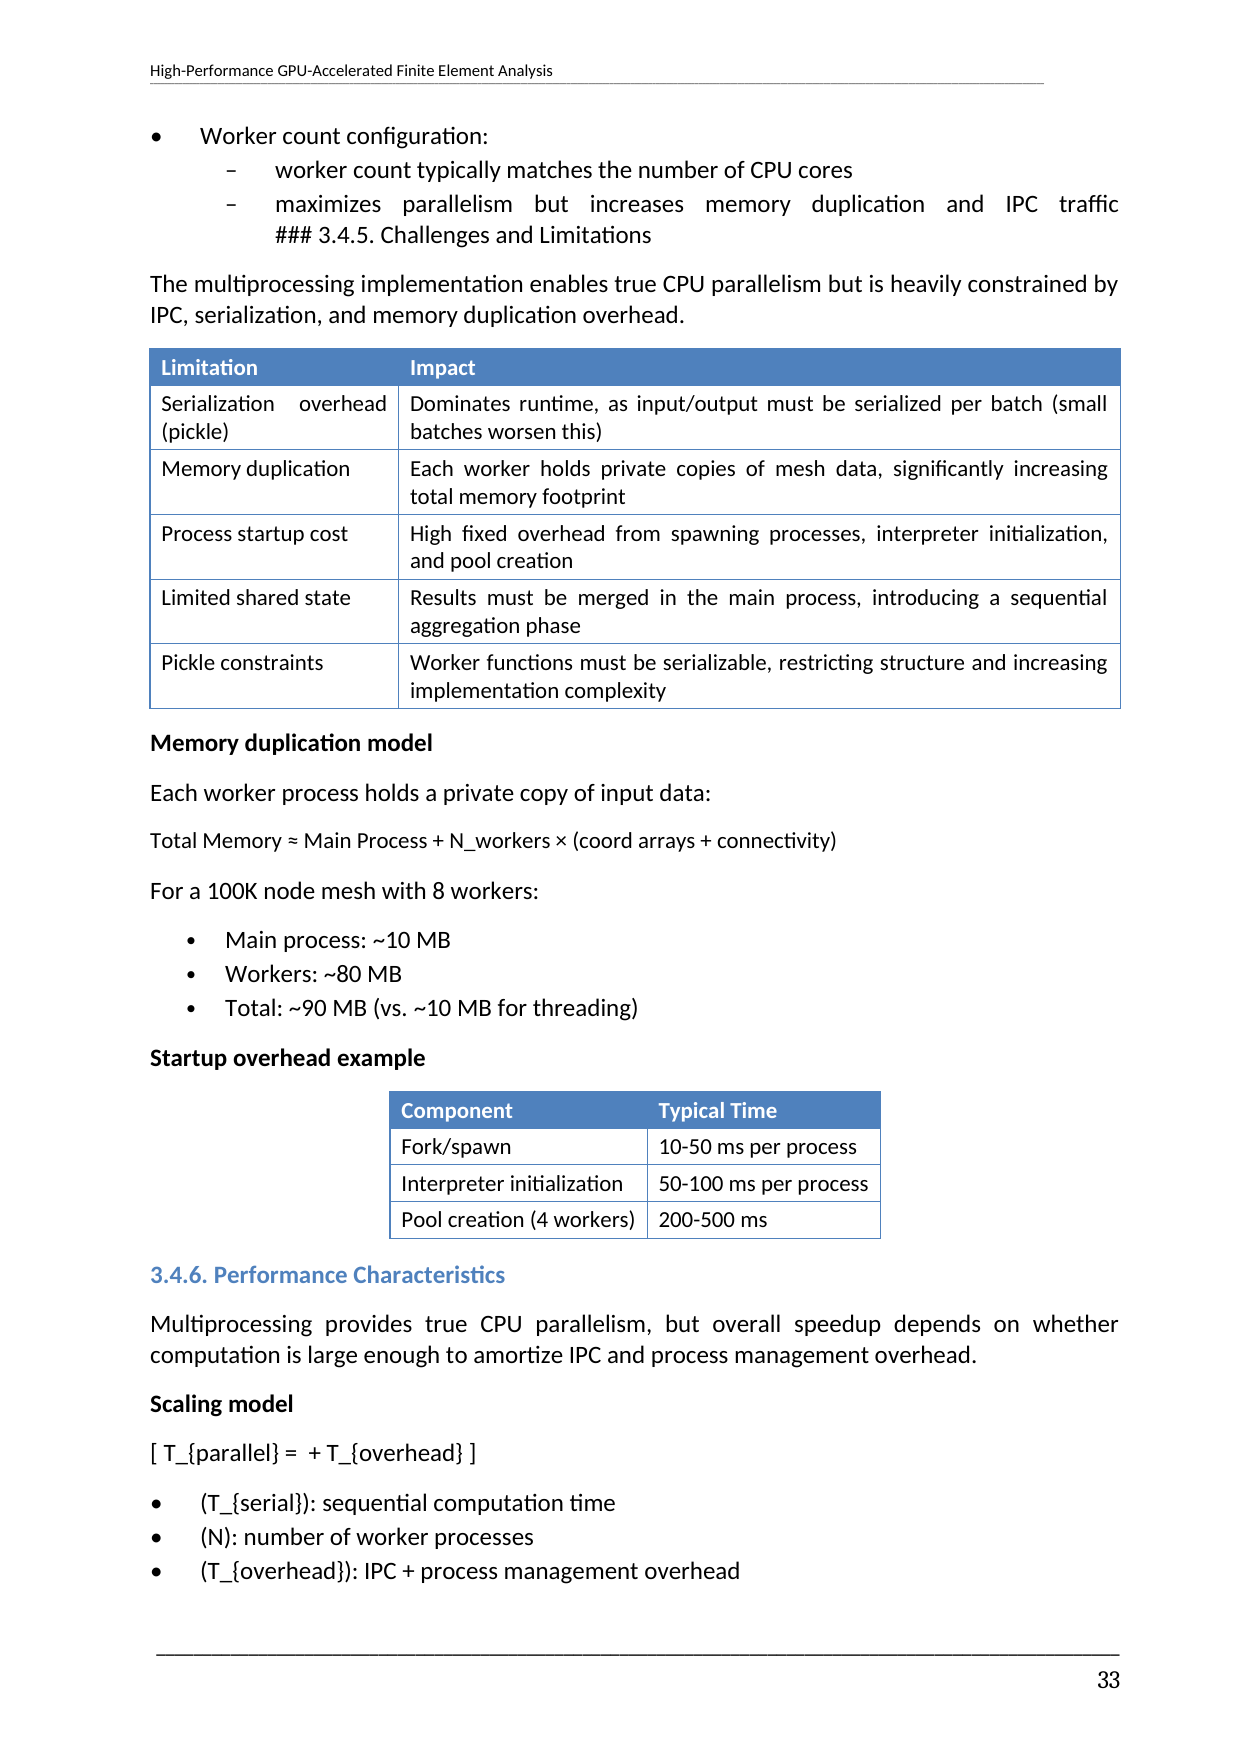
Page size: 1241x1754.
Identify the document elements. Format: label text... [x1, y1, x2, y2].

text The multiprocessing implementation enables true CPU parallelism but is heavily constrained by IPC, serialization, and memory duplication overhead. [150, 268, 1120, 329]
table_header Typical Time [648, 1092, 880, 1128]
table_cell Process startup cost [151, 515, 398, 578]
list (T_{overhead}): IPC + process management overhead [150, 1555, 1120, 1586]
list Workers: ~80 MB [187, 958, 1120, 989]
text For a 100K node mesh with 8 workers: [150, 875, 1120, 905]
table_cell Pool creation (4 workers) [391, 1202, 647, 1237]
table_cell High fixed overhead from spawning processes, interpreter initialization, and pool creation [399, 515, 1120, 578]
table_cell Limited shared state [151, 580, 398, 643]
text Memory duplication model [150, 727, 1120, 758]
table_header Limitation [151, 349, 398, 385]
text Startup overhead example [150, 1042, 1120, 1072]
table_cell Pickle constraints [151, 644, 398, 708]
list Main process: ~10 MB [187, 924, 1120, 954]
list (N): number of worker processes [150, 1521, 1120, 1552]
table_cell Fork/spawn [391, 1129, 647, 1164]
subtitle 3.4.6. Performance Characteristics [150, 1259, 1120, 1290]
table_cell Each worker holds private copies of mesh data, significantly increasing total memory footprint [399, 450, 1120, 514]
table_cell Serialization overhead (pickle) [151, 386, 398, 449]
text Each worker process holds a private copy of input data: [150, 777, 1120, 807]
list Worker count configuration: [150, 120, 1120, 151]
table_cell Interpreter initialization [391, 1165, 647, 1201]
list worker count typically matches the number of CPU cores [225, 154, 1120, 185]
list (T_{serial}): sequential computation time [150, 1487, 1120, 1517]
text Multiprocessing provides true CPU parallelism, but overall speedup depends on whether computation is large enough to amortize IPC and process management overhead. [150, 1308, 1120, 1369]
table_cell Dominates runtime, as input/output must be serialized per batch (small batches worsen this) [399, 386, 1120, 449]
table_cell 50-100 ms per process [648, 1165, 880, 1201]
list Total: ~90 MB (vs. ~10 MB for threading) [187, 993, 1120, 1023]
text Scaling model [150, 1388, 1120, 1419]
table_header Component [391, 1092, 647, 1128]
list maximizes parallelism but increases memory duplication and IPC traffic ### 3.4.5. Challenges and Limitations [225, 188, 1120, 249]
text [ T_{parallel} = + T_{overhead} ] [150, 1438, 1120, 1468]
table_cell Results must be merged in the main process, introducing a sequential aggregation phase [399, 580, 1120, 643]
table_cell Worker functions must be serializable, restricting structure and increasing implementation complexity [399, 644, 1120, 708]
table_cell 200-500 ms [648, 1202, 880, 1237]
table_header Impact [399, 349, 1120, 385]
text Total Memory ≈ Main Process + N_workers × (coord arrays + connectivity) [150, 826, 1120, 854]
table_cell 10-50 ms per process [648, 1129, 880, 1164]
table_cell Memory duplication [151, 450, 398, 514]
